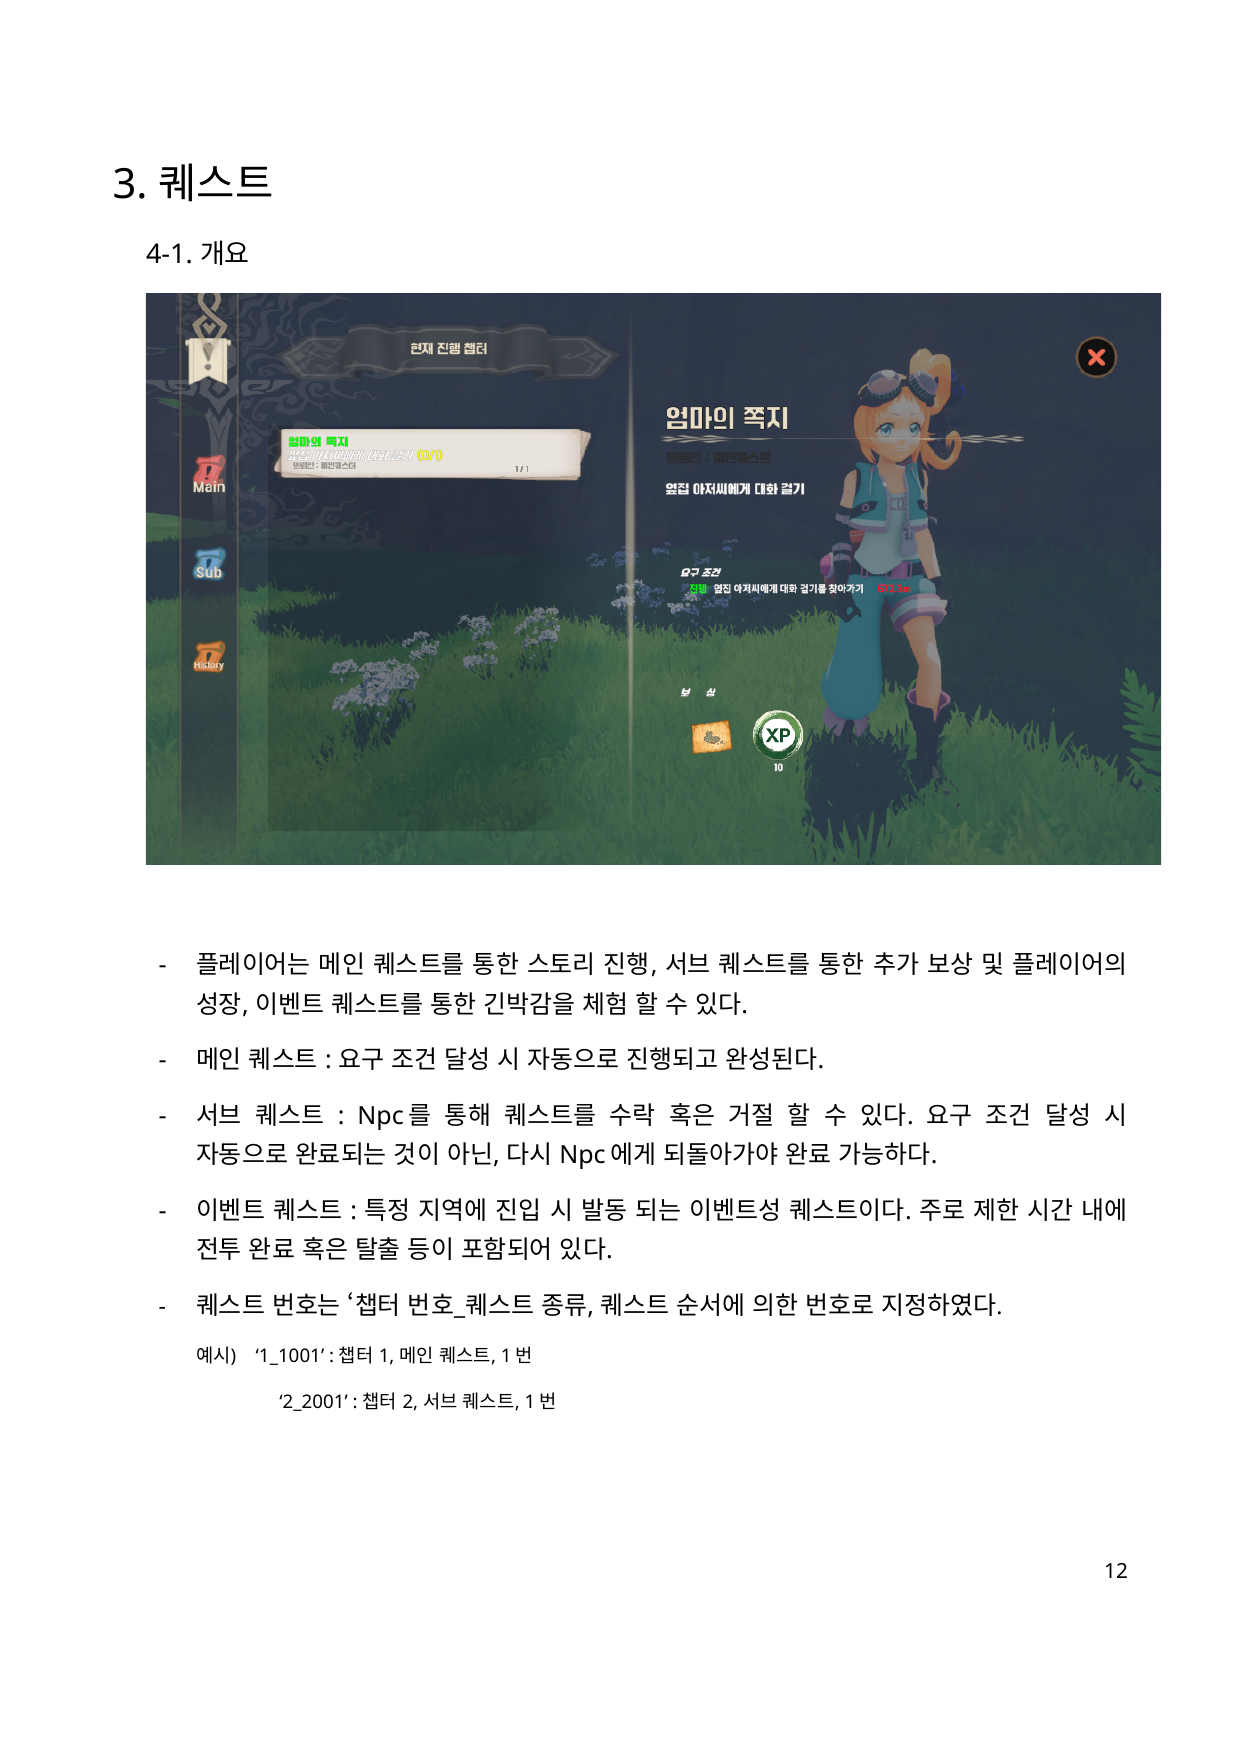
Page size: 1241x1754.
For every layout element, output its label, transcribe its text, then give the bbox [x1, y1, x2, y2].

list 플레이어는 메인 퀘스트를 통한 스토리 진행, 서브 퀘스트를 통한 추가 보상 및 플레이어의 성장, 이벤트 퀘스트를 통한 긴박감을 체험 할 수 있다. [158, 945, 1128, 1020]
list 서브 퀘스트 : Npc를 통해 퀘스트를 수락 혹은 거절 할 수 있다. 요구 조건 달성 시 자동으로 완료되는 것이 아닌, 다시 Npc에게 되돌아가야 완료 가능하다. [158, 1096, 1128, 1171]
list 이벤트 퀘스트 : 특정 지역에 진입 시 발동 되는 이벤트성 퀘스트이다. 주로 제한 시간 내에 전투 완료 혹은 탈출 등이 포함되어 있다. [158, 1190, 1128, 1266]
list 예시) ‘1_1001’ : 챕터 1, 메인 퀘스트, 1번 [196, 1341, 1128, 1368]
subtitle 3. 퀘스트 [112, 150, 1128, 211]
list 퀘스트 번호는 ‘챕터 번호_퀘스트 종류, 퀘스트 순서에 의한 번호로 지정하였다. [158, 1285, 1128, 1321]
text 4-1. 개요 [112, 232, 1107, 271]
list 메인 퀘스트 : 요구 조건 달성 시 자동으로 진행되고 완성된다. [158, 1040, 1128, 1076]
picture [145, 293, 1162, 865]
list ‘2_2001’ : 챕터 2, 서브 퀘스트, 1번 [196, 1387, 1128, 1414]
